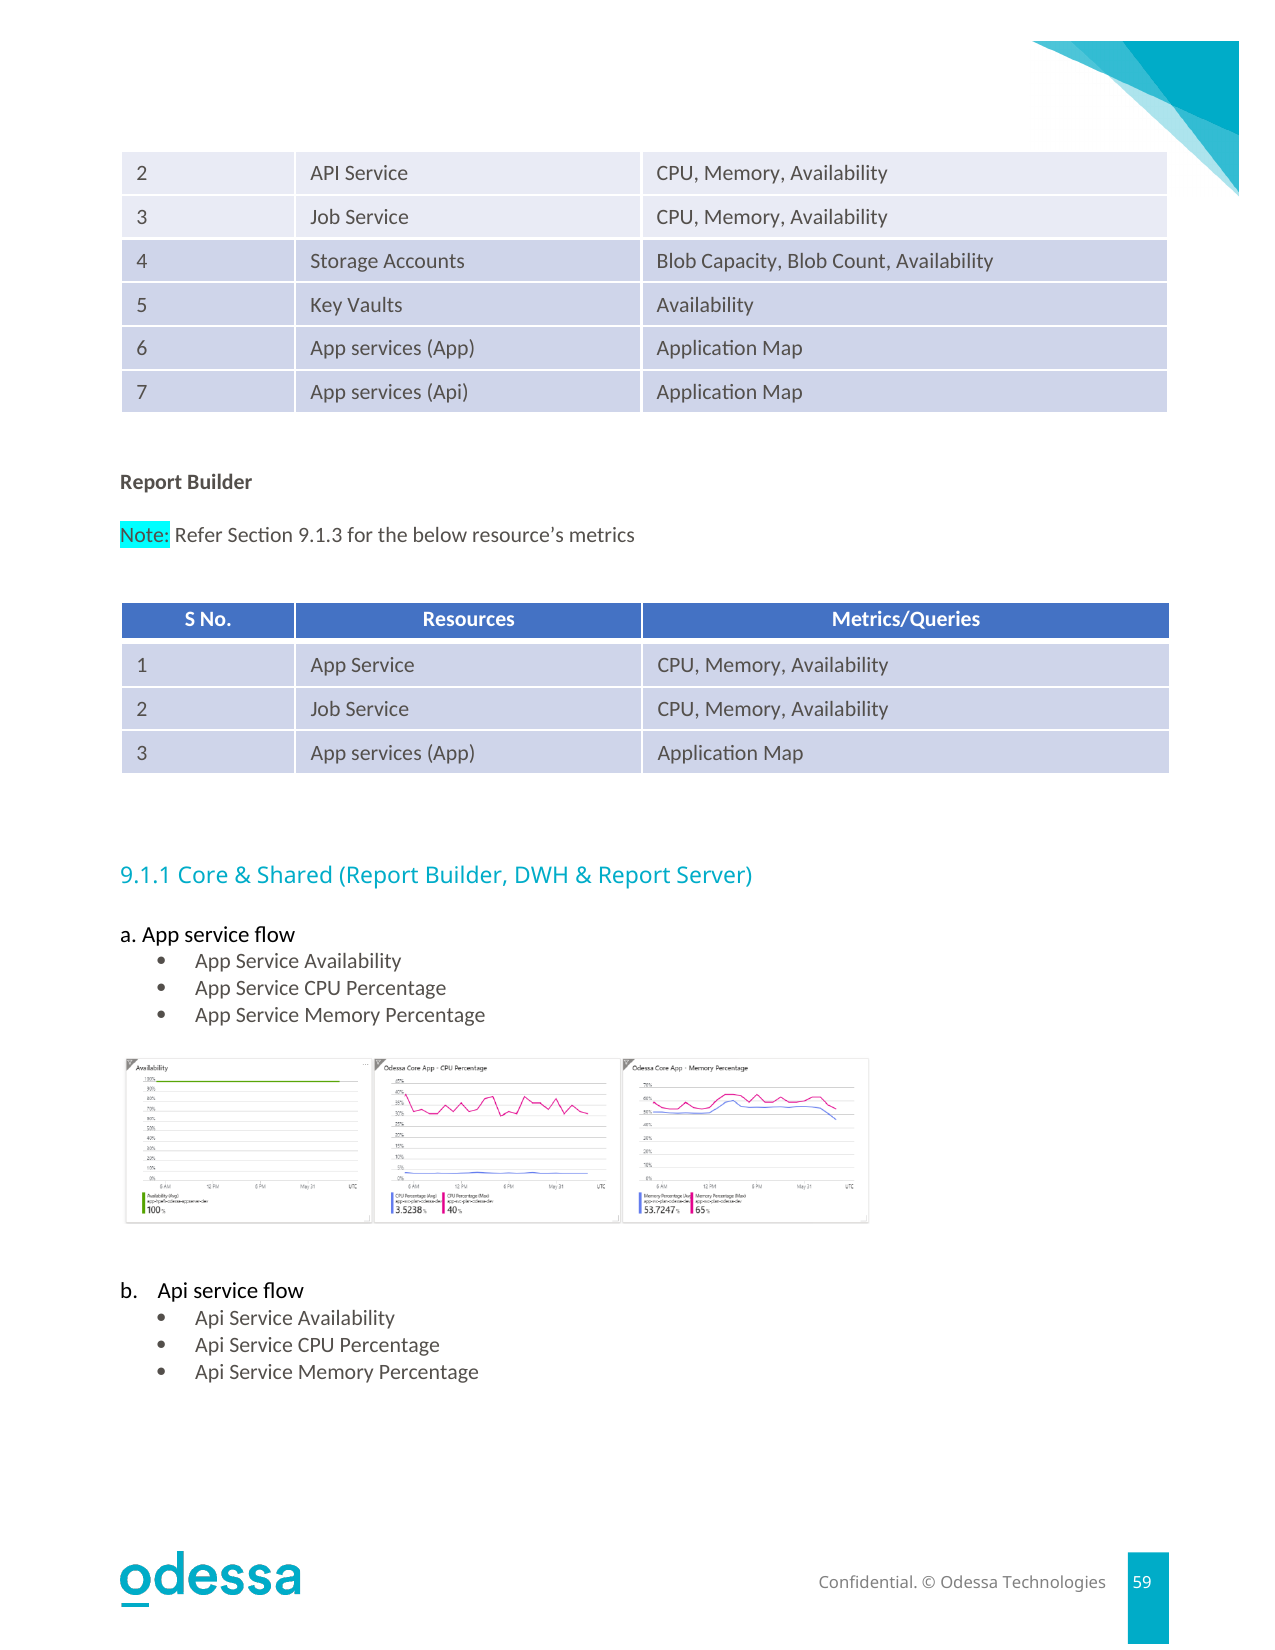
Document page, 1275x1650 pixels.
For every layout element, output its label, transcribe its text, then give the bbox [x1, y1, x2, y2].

table_cell Blob Capacity, Blob Count, Availability [643, 240, 1167, 281]
table_cell Job Service [296, 688, 641, 729]
picture [1029, 41, 1239, 197]
list App Service CPU Percentage [157, 974, 1155, 1001]
table_cell App services (App) [296, 327, 640, 369]
table_cell 2 [122, 688, 294, 729]
table_header Metrics/Queries [643, 603, 1169, 638]
table_cell 2 [122, 152, 294, 194]
table_cell API Service [296, 152, 640, 194]
text Note: Refer Section 9.1.3 for the below resource’s metrics [170, 521, 1155, 548]
table_cell App services (Api) [296, 371, 640, 412]
table_cell 3 [122, 196, 294, 237]
table_cell CPU, Memory, Availability [643, 644, 1169, 686]
table_cell 7 [122, 371, 294, 412]
list Api Service Availability [157, 1304, 1155, 1331]
table_cell 6 [122, 327, 294, 369]
text Report Builder [120, 468, 1155, 494]
table_cell Job Service [296, 196, 640, 237]
table_cell CPU, Memory, Availability [643, 688, 1169, 729]
table_cell 5 [122, 283, 294, 325]
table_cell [643, 152, 1167, 194]
text a. App service flow [120, 920, 1155, 948]
table_cell Key Vaults [296, 283, 640, 325]
table_header S No. [122, 603, 294, 638]
picture [120, 1054, 871, 1224]
table_cell 3 [122, 731, 294, 773]
table_cell Application Map [643, 731, 1169, 773]
table_header Resources [296, 603, 641, 638]
table_cell 4 [122, 240, 294, 281]
subtitle 9.1.1 Core & Shared (Report Builder, DWH & Report Server) [120, 859, 1155, 891]
list Api Service CPU Percentage [157, 1331, 1155, 1358]
list App Service Memory Percentage [157, 1001, 1155, 1028]
table_cell Storage Accounts [296, 240, 640, 281]
table_cell CPU, Memory, Availability [643, 196, 1167, 237]
picture [120, 1551, 300, 1607]
table_cell Application Map [643, 371, 1167, 412]
list App Service Availability [157, 948, 1155, 974]
table_cell 1 [122, 644, 294, 686]
table_cell App services (App) [296, 731, 641, 773]
list Api service flow [120, 1276, 1155, 1304]
table_cell Application Map [643, 327, 1167, 369]
table_cell App Service [296, 644, 641, 686]
list Api Service Memory Percentage [157, 1358, 1155, 1384]
table_cell Availability [643, 283, 1167, 325]
